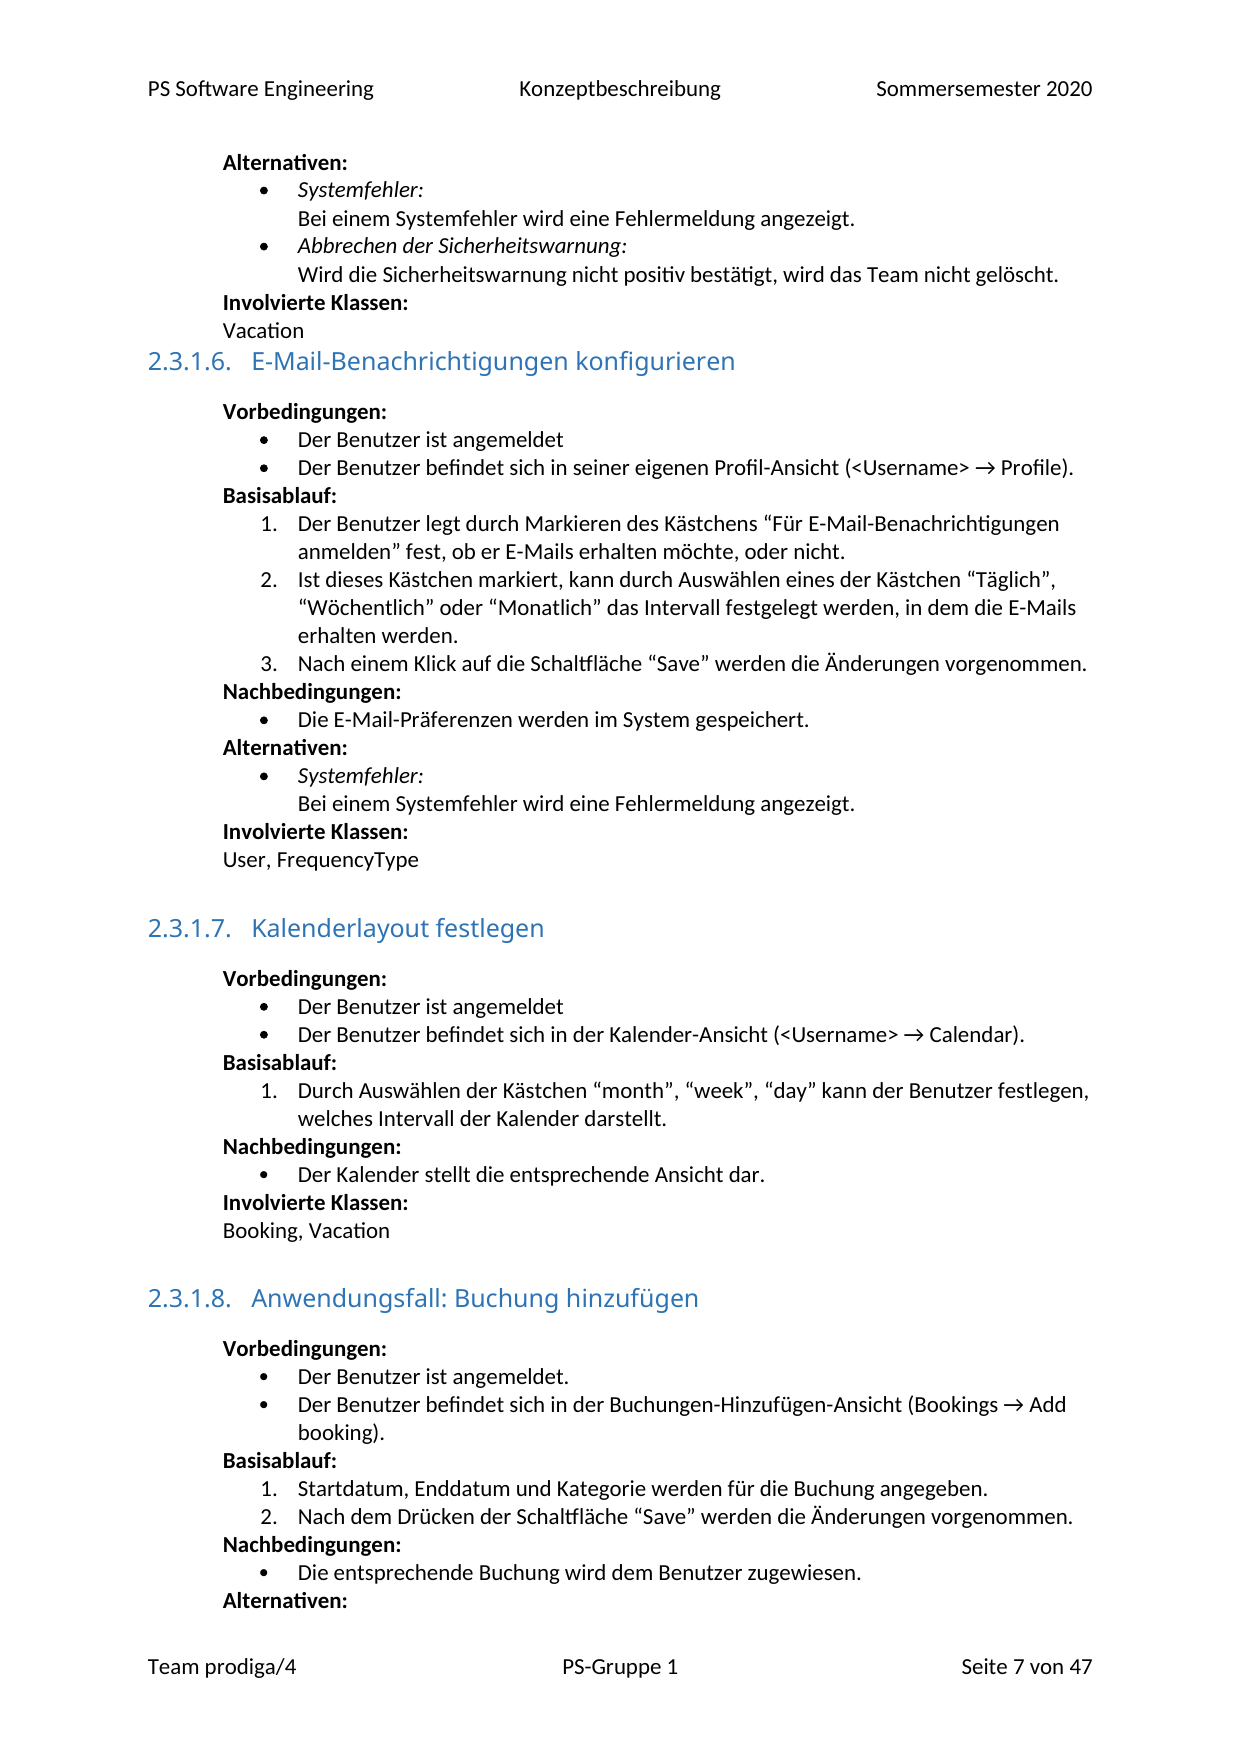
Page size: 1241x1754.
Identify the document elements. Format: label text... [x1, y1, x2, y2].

list Durch Auswählen der Kästchen “month”, “week”, “day” kann der Benutzer festlegen, welches Intervall der Kalender darstellt. [260, 1076, 1093, 1132]
text User, FrequencyType [223, 846, 1093, 873]
list Der Benutzer ist angemeldet. [260, 1362, 1093, 1390]
list Der Kalender stellt die entsprechende Ansicht dar. [260, 1160, 1093, 1188]
text Vorbedingungen: [223, 964, 1093, 992]
text Nachbedingungen: [148, 1530, 1093, 1558]
list Nach dem Drücken der Schaltfläche “Save” werden die Änderungen vorgenommen. [260, 1502, 1093, 1530]
text Nachbedingungen: [223, 1132, 1093, 1160]
text Nachbedingungen: [223, 677, 1093, 705]
list Der Benutzer legt durch Markieren des Kästchens “Für E-Mail-Benachrichtigungen anmelden” fest, ob er E-Mails erhalten möchte, oder nicht. [260, 509, 1093, 565]
list Der Benutzer ist angemeldet [260, 992, 1093, 1020]
text Alternativen: [223, 1586, 1093, 1614]
list Abbrechen der Sicherheitswarnung: Wird die Sicherheitswarnung nicht positiv bestätigt, wird das Team nicht gelöscht. [260, 232, 1093, 288]
list Der Benutzer befindet sich in der Kalender-Ansicht (<Username> → Calendar). [260, 1020, 1093, 1048]
list E-Mail-Benachrichtigungen konfigurieren [148, 344, 1093, 378]
text Vacation [223, 316, 1093, 344]
text Basisablauf: [223, 481, 1093, 509]
text Basisablauf: [148, 1446, 1093, 1474]
list Der Benutzer befindet sich in der Buchungen-Hinzufügen-Ansicht (Bookings → Add booking). [260, 1390, 1093, 1446]
list Nach einem Klick auf die Schaltfläche “Save” werden die Änderungen vorgenommen. [260, 649, 1093, 677]
text Vorbedingungen: [223, 397, 1093, 425]
text Booking, Vacation [223, 1216, 1093, 1244]
list Die E-Mail-Präferenzen werden im System gespeichert. [260, 705, 1093, 733]
list Ist dieses Kästchen markiert, kann durch Auswählen eines der Kästchen “Täglich”, “Wöchentlich” oder “Monatlich” das Intervall festgelegt werden, in dem die E-Mails erhalten werden. [260, 565, 1093, 649]
list Der Benutzer befindet sich in seiner eigenen Profil-Ansicht (<Username> → Profile). [260, 453, 1093, 481]
list Der Benutzer ist angemeldet [260, 425, 1093, 453]
list Anwendungsfall: Buchung hinzufügen [148, 1281, 1093, 1315]
list Systemfehler: Bei einem Systemfehler wird eine Fehlermeldung angezeigt. [260, 761, 1093, 817]
text Alternativen: [223, 733, 1093, 761]
list Kalenderlayout festlegen [148, 910, 1093, 944]
text Alternativen: [223, 148, 1093, 176]
text Involvierte Klassen: [148, 288, 1093, 316]
list Die entsprechende Buchung wird dem Benutzer zugewiesen. [260, 1558, 1093, 1586]
text Vorbedingungen: [148, 1334, 1093, 1362]
text Basisablauf: [223, 1048, 1093, 1076]
text Involvierte Klassen: [223, 817, 1093, 846]
text Involvierte Klassen: [223, 1188, 1093, 1216]
list Systemfehler: Bei einem Systemfehler wird eine Fehlermeldung angezeigt. [260, 176, 1093, 232]
list Startdatum, Enddatum und Kategorie werden für die Buchung angegeben. [260, 1474, 1093, 1502]
